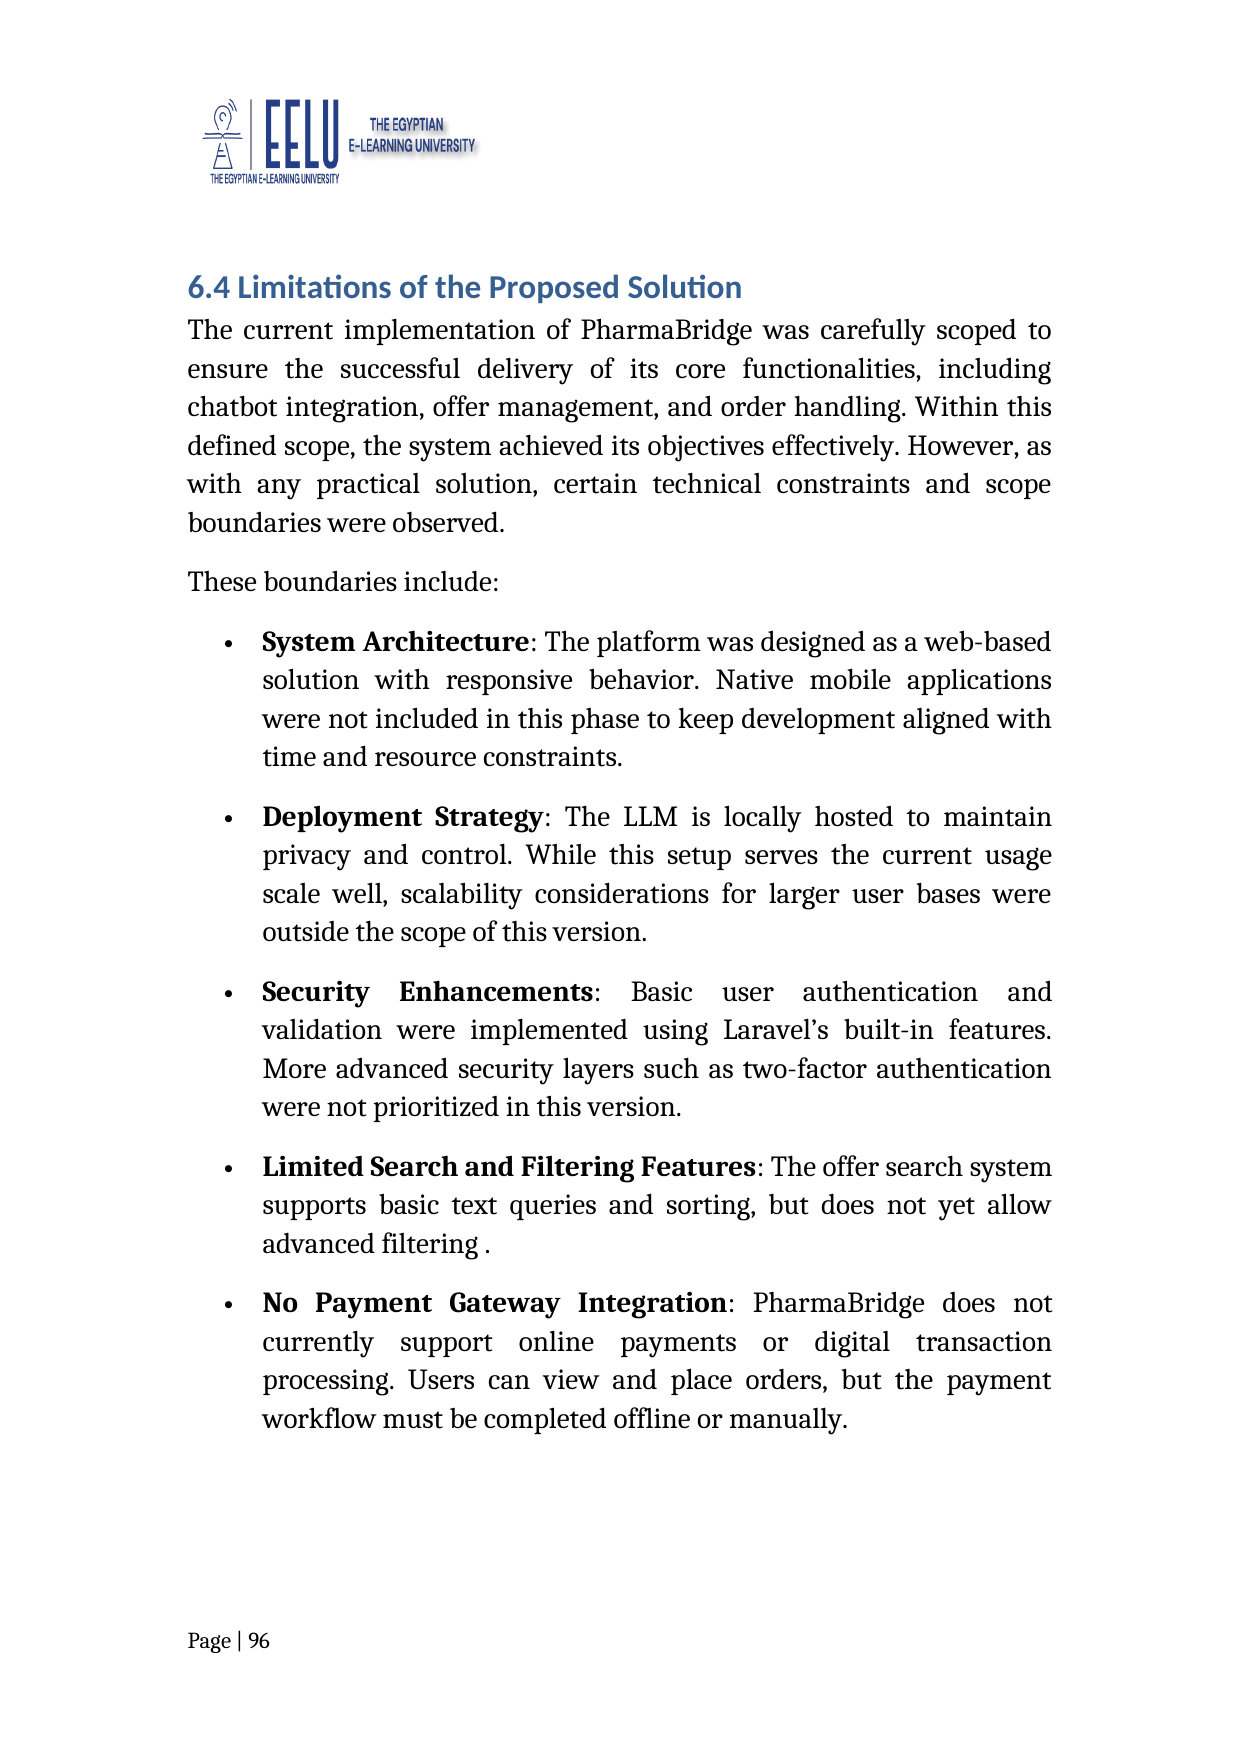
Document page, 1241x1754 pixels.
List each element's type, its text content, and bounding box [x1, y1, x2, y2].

subtitle 6.4 Limitations of the Proposed Solution [187, 267, 1053, 307]
list Deployment Strategy: The LLM is locally hosted to maintain privacy and control. While this setup serves the current usage scale well, scalability considerations for larger user bases were outside the scope of this version. [225, 800, 1053, 949]
list Limited Search and Filtering Features: The offer search system supports basic text queries and sorting, but does not yet allow advanced filtering . [225, 1150, 1053, 1260]
list Security Enhancements: Basic user authentication and validation were implemented using Laravel’s built-in features. More advanced security layers such as two-factor authentication were not prioritized in this version. [225, 975, 1053, 1124]
text The current implementation of PharmaBridge was carefully scoped to ensure the successful delivery of its core functionalities, including chatbot integration, offer management, and order handling. Within this defined scope, the system achieved its objectives effectively. However, as with any practical solution, certain technical constraints and scope boundaries were observed. [187, 313, 1053, 539]
list No Payment Gateway Integration: PharmaBridge does not currently support online payments or digital transaction processing. Users can view and place orders, but the payment workflow must be completed offline or manually. [225, 1286, 1053, 1435]
picture [187, 73, 481, 187]
list System Architecture: The platform was designed as a web-based solution with responsive behavior. Native mobile applications were not included in this phase to keep development aligned with time and resource constraints. [225, 625, 1053, 774]
text These boundaries include: [187, 565, 1053, 599]
